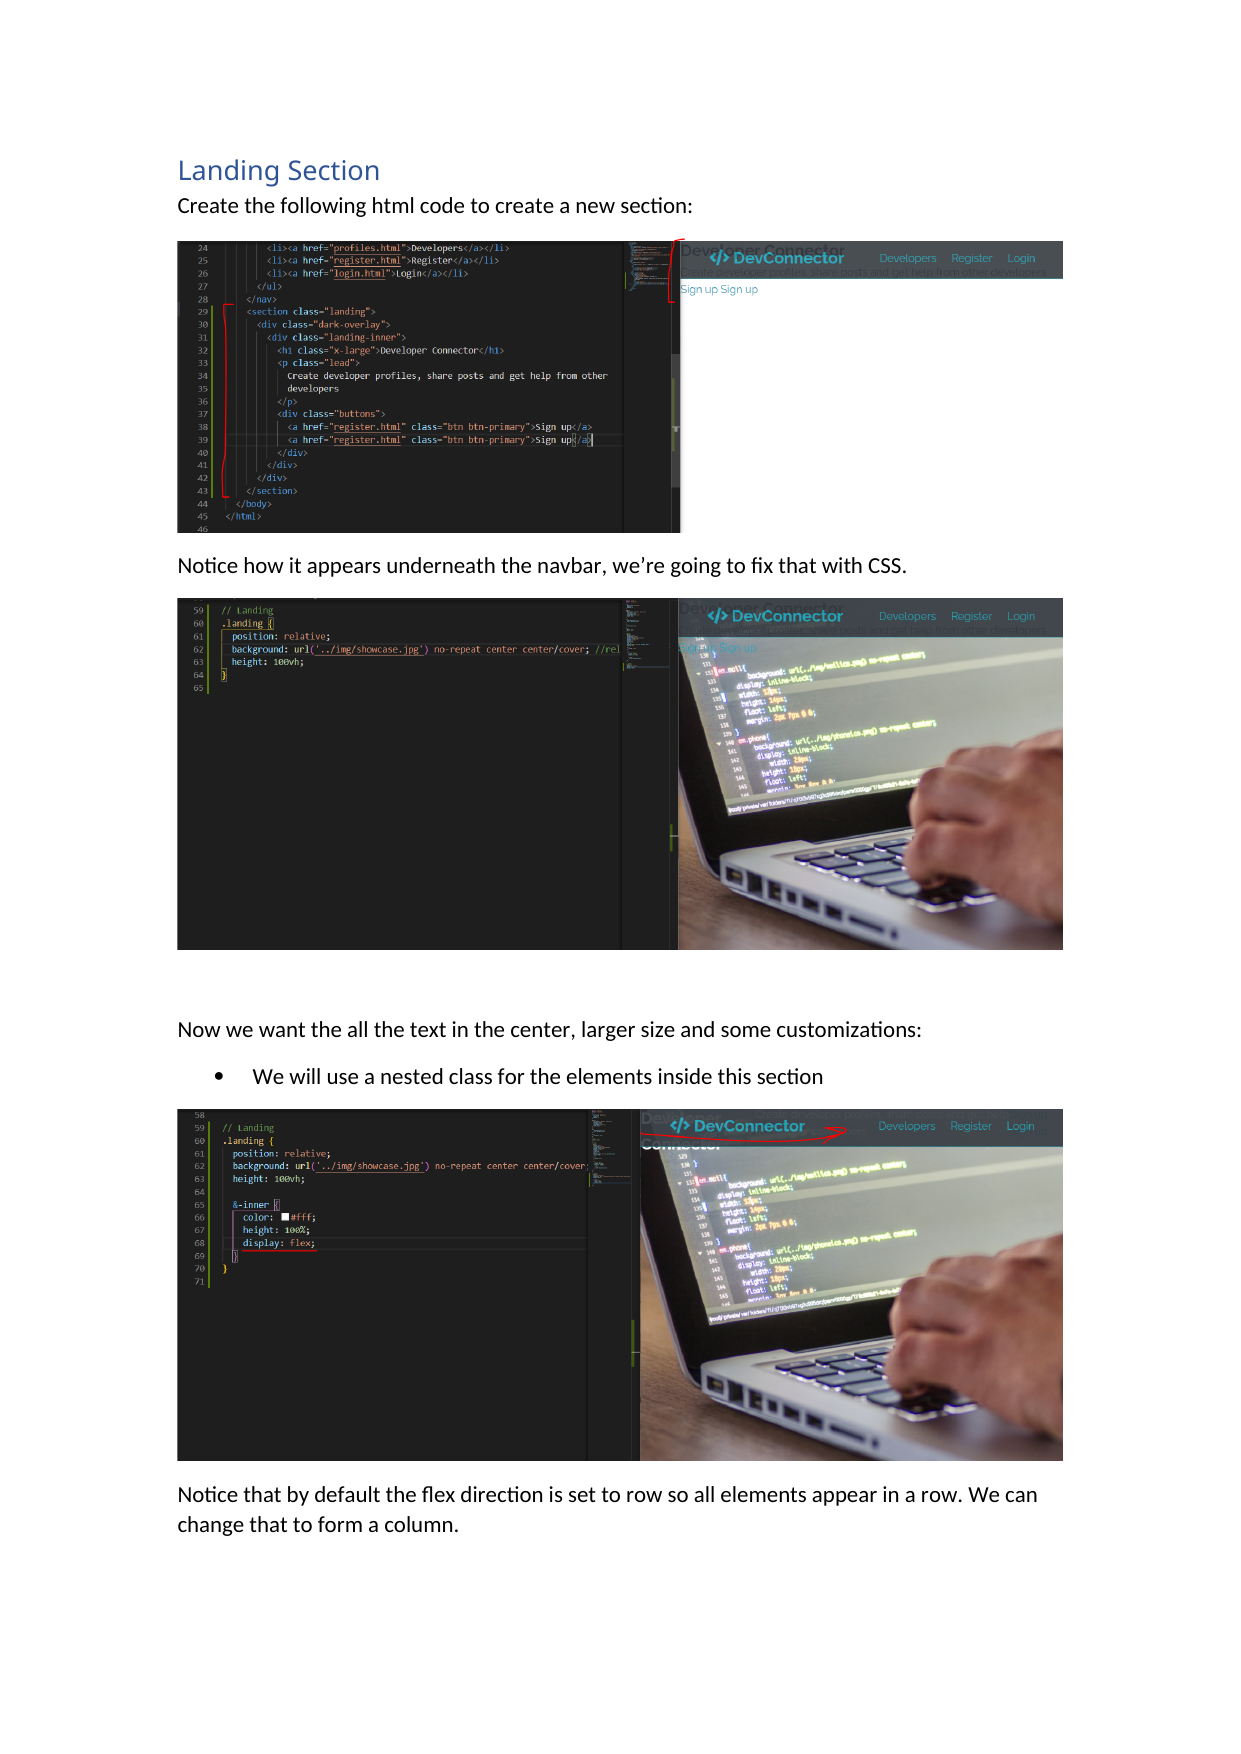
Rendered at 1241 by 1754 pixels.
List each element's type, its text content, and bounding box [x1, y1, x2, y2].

text Notice how it appears underneath the navbar, we’re going to fix that with CSS. [177, 551, 1063, 579]
picture [177, 598, 1063, 950]
picture [177, 238, 1063, 533]
text Now we want the all the text in the center, larger size and some customizations: [177, 1016, 1063, 1044]
text Notice that by default the flex direction is set to row so all elements appear in a row. We can change that to form a column. [177, 1480, 1063, 1538]
list We will use a nested class for the elements inside this section [215, 1062, 1063, 1091]
text Create the following html code to create a new section: [177, 192, 1063, 219]
subtitle Landing Section [177, 152, 1063, 189]
picture [177, 1109, 1063, 1461]
